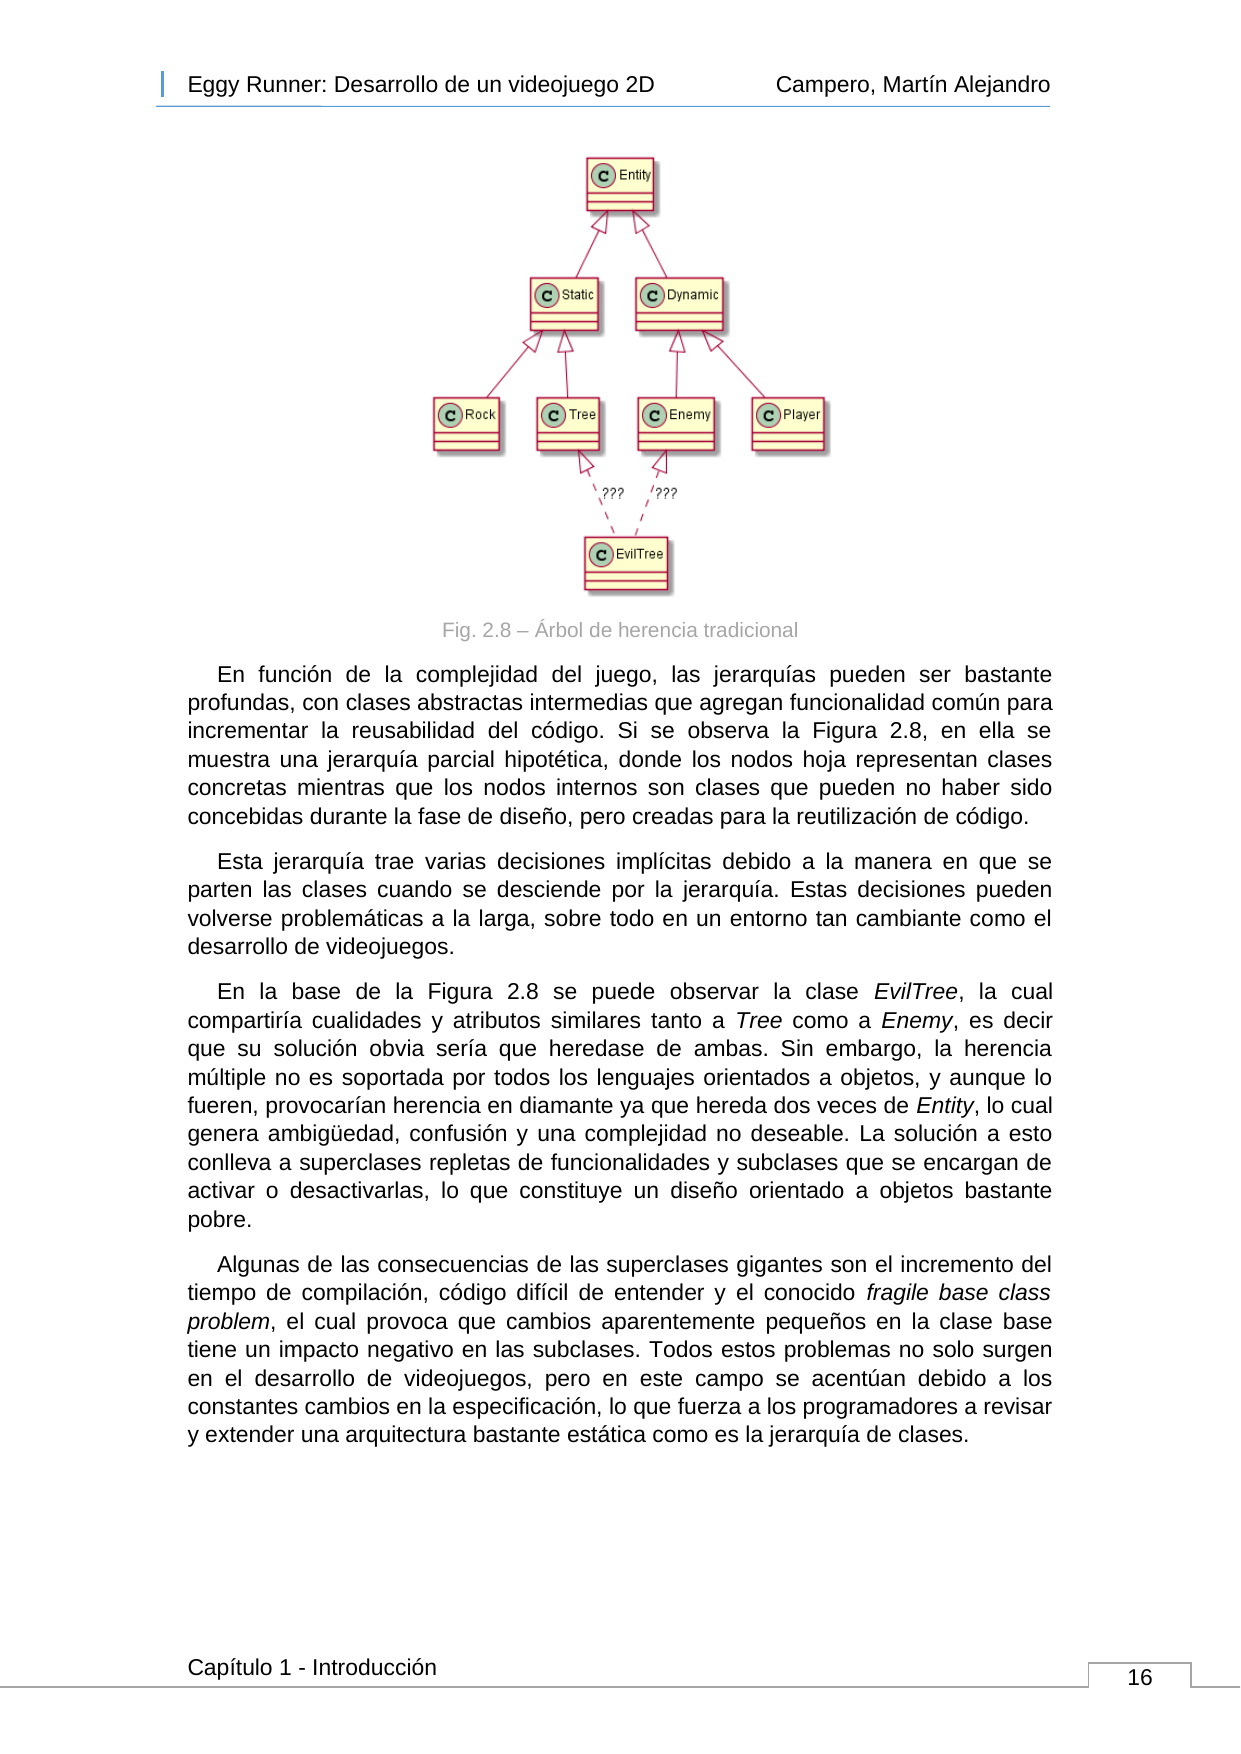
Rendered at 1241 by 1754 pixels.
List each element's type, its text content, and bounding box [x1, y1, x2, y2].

text Fig. 2.8 – Árbol de herencia tradicional [187, 618, 1053, 642]
picture [427, 150, 843, 600]
text Esta jerarquía trae varias decisiones implícitas debido a la manera en que se parten las clases cuando se desciende por la jerarquía. Estas decisiones pueden volverse problemáticas a la larga, sobre todo en un entorno tan cambiante como el desarrollo de videojuegos. [187, 848, 1053, 959]
text Algunas de las consecuencias de las superclases gigantes son el incremento del tiempo de compilación, código difícil de entender y el conocido fragile base class problem, el cual provoca que cambios aparentemente pequeños en la clase base tiene un impacto negativo en las subclases. Todos estos problemas no solo surgen en el desarrollo de videojuegos, pero en este campo se acentúan debido a los constantes cambios en la especificación, lo que fuerza a los programadores a revisar y extender una arquitectura bastante estática como es la jerarquía de clases. [187, 1251, 1053, 1448]
text En función de la complejidad del juego, las jerarquías pueden ser bastante profundas, con clases abstractas intermedias que agregan funcionalidad común para incrementar la reusabilidad del código. Si se observa la Figura 2.8, en ella se muestra una jerarquía parcial hipotética, donde los nodos hoja representan clases concretas mientras que los nodos internos son clases que pueden no haber sido concebidas durante la fase de diseño, pero creadas para la reutilización de código. [187, 661, 1053, 829]
text En la base de la Figura 2.8 se puede observar la clase EvilTree, la cual compartiría cualidades y atributos similares tanto a Tree como a Enemy, es decir que su solución obvia sería que heredase de ambas. Sin embargo, la herencia múltiple no es soportada por todos los lenguajes orientados a objetos, y aunque lo fueren, provocarían herencia en diamante ya que hereda dos veces de Entity, lo cual genera ambigüedad, confusión y una complejidad no deseable. La solución a esto conlleva a superclases repletas de funcionalidades y subclases que se encargan de activar o desactivarlas, lo que constituye un diseño orientado a objetos bastante pobre. [187, 978, 1053, 1232]
